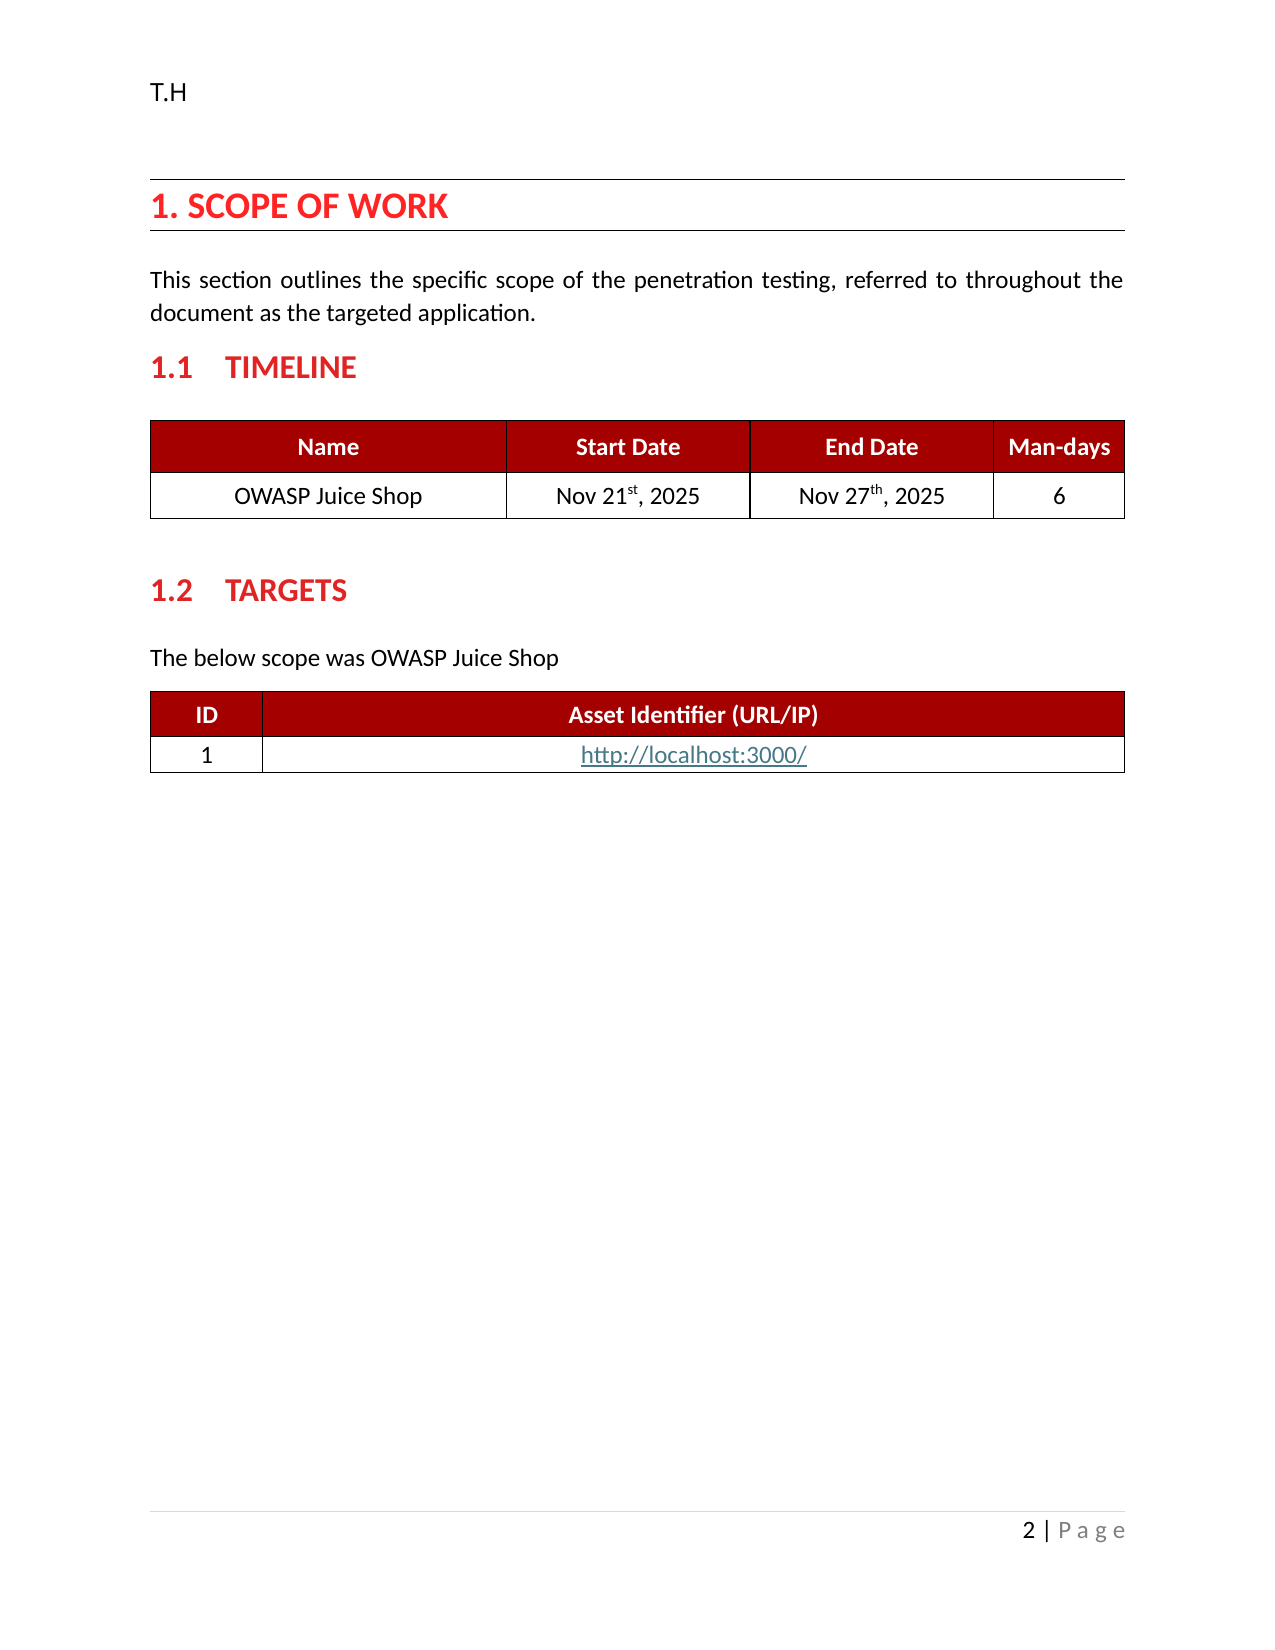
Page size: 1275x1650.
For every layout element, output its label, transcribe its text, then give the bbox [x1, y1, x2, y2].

table_header Man-days [994, 421, 1124, 472]
table_header End Date [751, 421, 993, 472]
subtitle Targets [150, 568, 1125, 609]
table_header ID [151, 692, 262, 736]
table_header Name [151, 421, 506, 472]
table_cell 6 [994, 473, 1124, 518]
subtitle Timeline [150, 347, 1125, 387]
table_cell 1 [151, 737, 262, 772]
table_header Asset Identifier (URL/IP) [263, 692, 1124, 736]
table_header Start Date [507, 421, 749, 472]
table_cell http://localhost:3000/ [263, 737, 1124, 772]
subtitle Scope of Work [150, 180, 1125, 230]
table_cell Nov 27th, 2025 [751, 473, 993, 518]
text This section outlines the specific scope of the penetration testing, referred to throughout the document as the targeted application. [150, 264, 1125, 327]
text The below scope was OWASP Juice Shop [150, 642, 1125, 672]
table_cell Nov 21st, 2025 [507, 473, 749, 518]
table_cell OWASP Juice Shop [151, 473, 506, 518]
